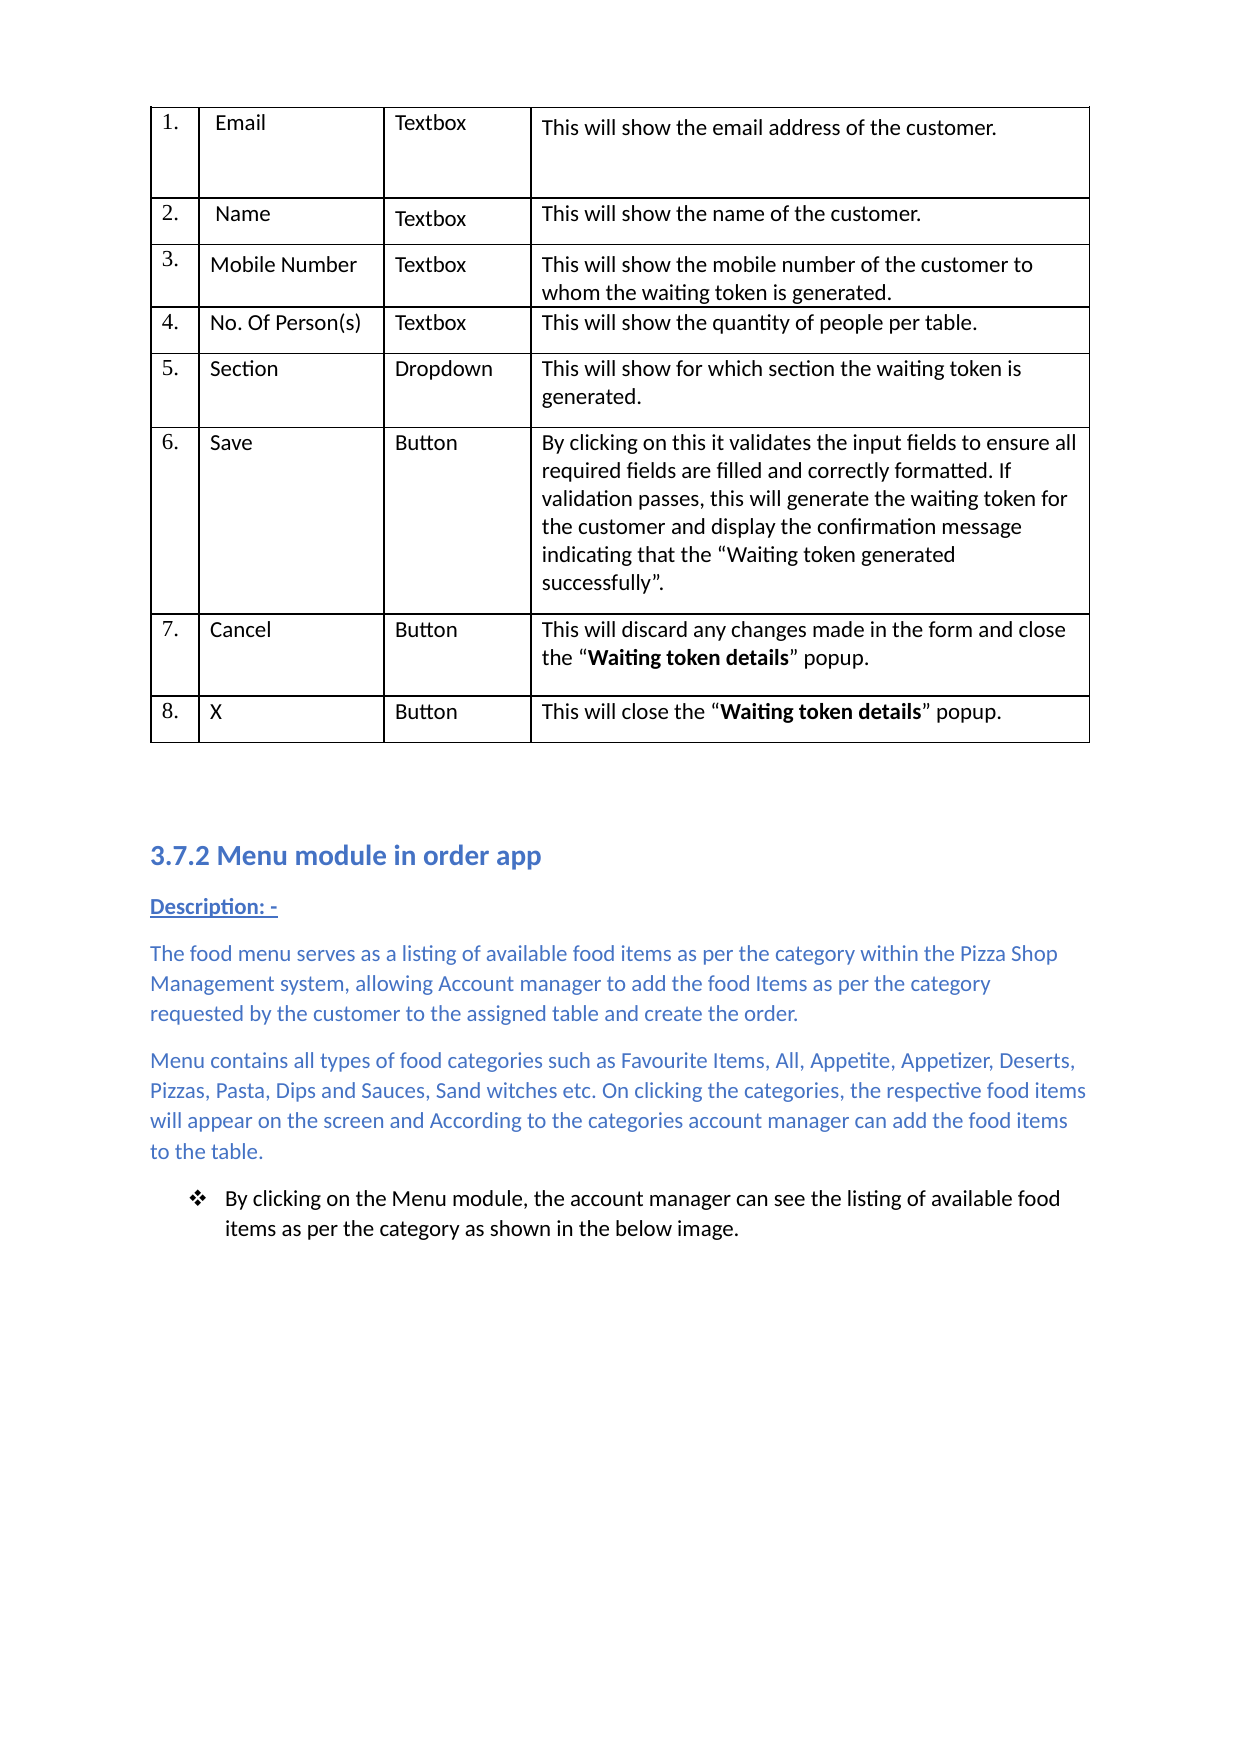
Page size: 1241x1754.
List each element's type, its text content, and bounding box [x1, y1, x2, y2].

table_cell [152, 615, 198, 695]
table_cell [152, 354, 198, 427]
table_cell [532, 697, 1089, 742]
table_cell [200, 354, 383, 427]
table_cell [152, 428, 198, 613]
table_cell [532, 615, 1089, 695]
text 3.7.2 Menu module in order app [150, 837, 1090, 872]
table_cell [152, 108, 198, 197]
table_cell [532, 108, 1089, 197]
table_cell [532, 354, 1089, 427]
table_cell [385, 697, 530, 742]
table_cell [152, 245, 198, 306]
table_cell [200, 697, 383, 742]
list By clicking on the Menu module, the account manager can see the listing of available food items as per the category as shown in the below image. [187, 1184, 1090, 1242]
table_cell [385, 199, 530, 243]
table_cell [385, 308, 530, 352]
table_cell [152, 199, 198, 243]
text The food menu serves as a listing of available food items as per the category within the Pizza Shop Management system, allowing Account manager to add the food Items as per the category requested by the customer to the assigned table and create the order. [150, 939, 1090, 1027]
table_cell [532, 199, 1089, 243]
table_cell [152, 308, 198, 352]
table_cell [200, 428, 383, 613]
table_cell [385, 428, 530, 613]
text Menu contains all types of food categories such as Favourite Items, All, Appetite, Appetizer, Deserts, Pizzas, Pasta, Dips and Sauces, Sand witches etc. On clicking the categories, the respective food items will appear on the screen and According to the categories account manager can add the food items to the table. [150, 1046, 1090, 1165]
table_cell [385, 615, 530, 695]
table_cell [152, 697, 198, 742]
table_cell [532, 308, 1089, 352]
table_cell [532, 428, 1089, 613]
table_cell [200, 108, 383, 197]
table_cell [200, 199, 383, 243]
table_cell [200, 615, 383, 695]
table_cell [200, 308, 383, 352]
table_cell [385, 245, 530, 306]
text Description: - [150, 892, 1090, 920]
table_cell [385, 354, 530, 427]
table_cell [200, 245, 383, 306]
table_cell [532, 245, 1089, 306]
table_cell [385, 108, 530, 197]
